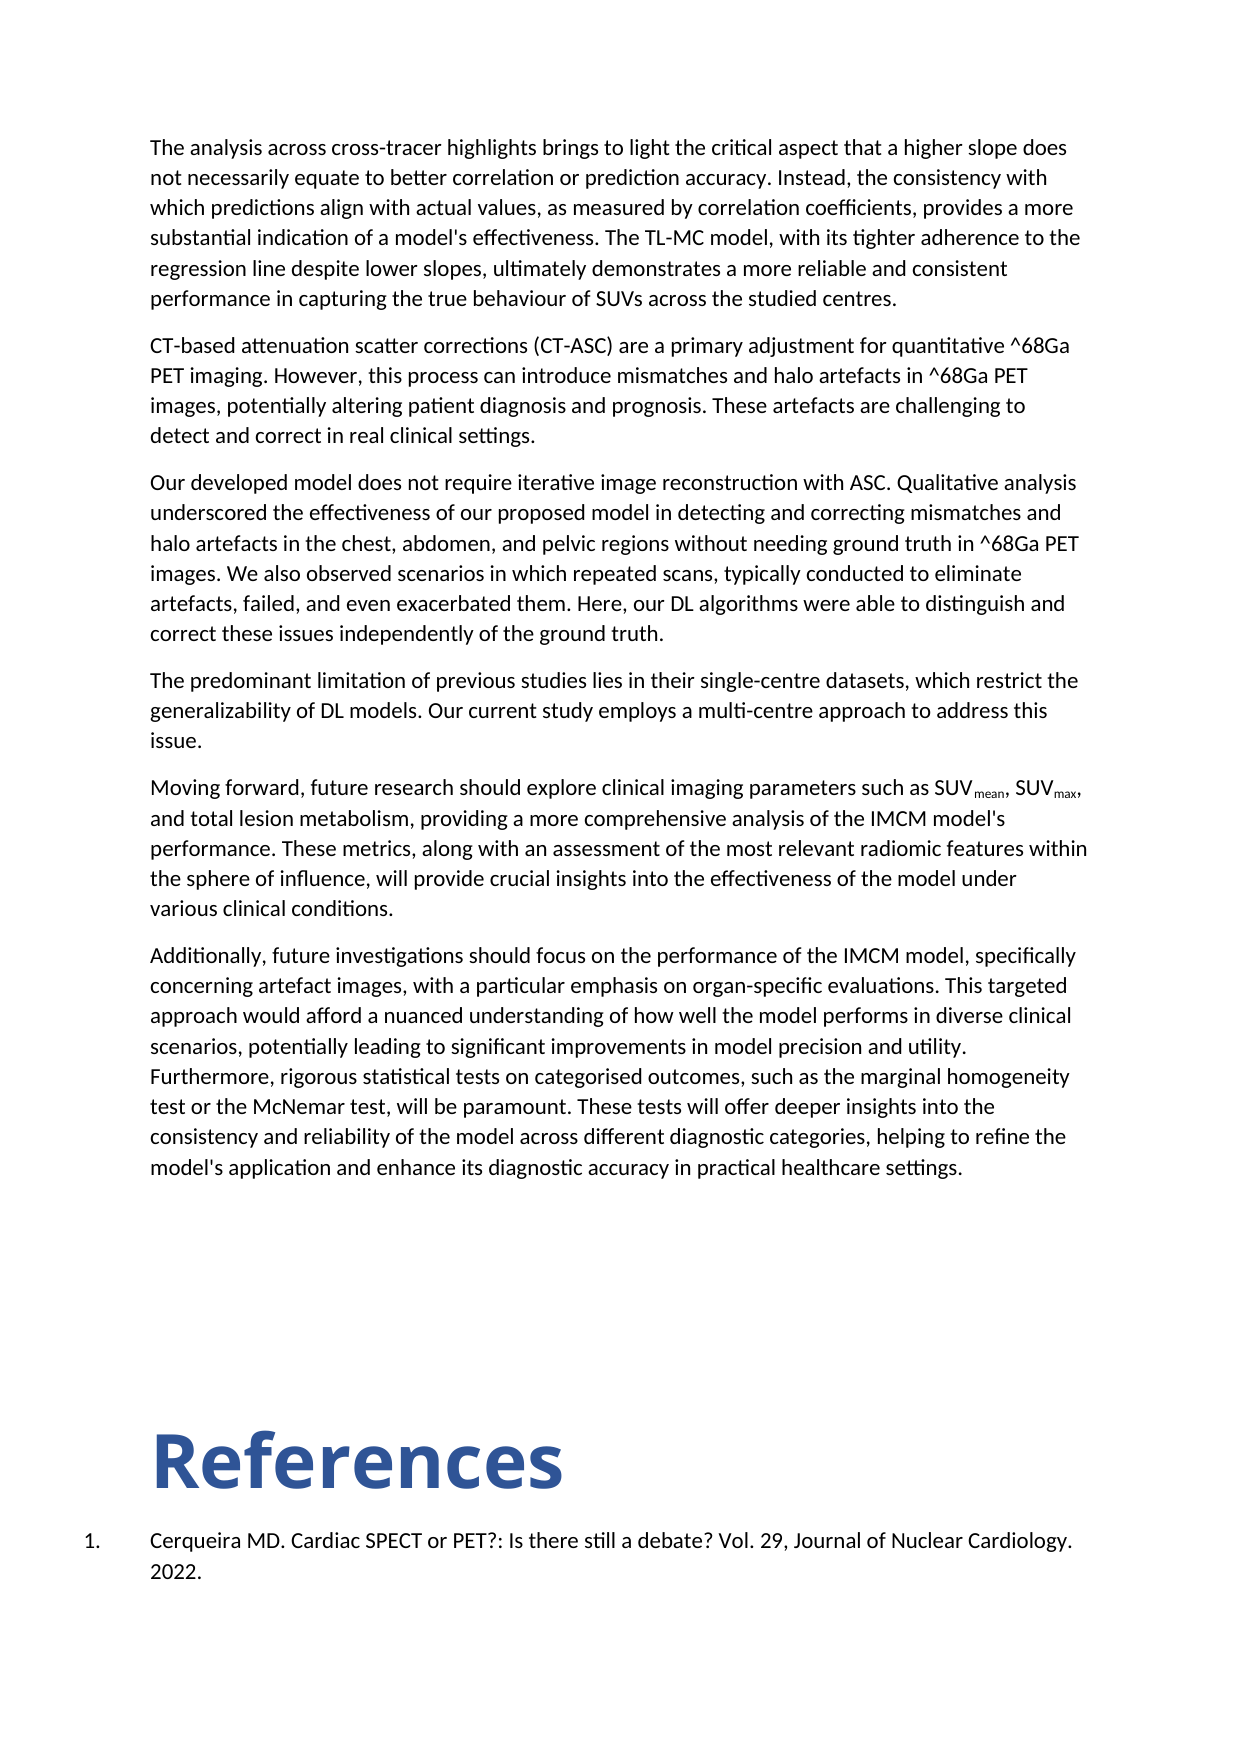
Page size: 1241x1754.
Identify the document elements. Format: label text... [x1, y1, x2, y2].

text Additionally, future investigations should focus on the performance of the IMCM model, specifically concerning artefact images, with a particular emphasis on organ-specific evaluations. This targeted approach would afford a nuanced understanding of how well the model performs in diverse clinical scenarios, potentially leading to significant improvements in model precision and utility. Furthermore, rigorous statistical tests on categorised outcomes, such as the marginal homogeneity test or the McNemar test, will be paramount. These tests will offer deeper insights into the consistency and reliability of the model across different diagnostic categories, helping to refine the model's application and enhance its diagnostic accuracy in practical healthcare settings. [150, 941, 1090, 1181]
text The analysis across cross-tracer highlights brings to light the critical aspect that a higher slope does not necessarily equate to better correlation or prediction accuracy. Instead, the consistency with which predictions align with actual values, as measured by correlation coefficients, provides a more substantial indication of a model's effectiveness. The TL-MC model, with its tighter adherence to the regression line despite lower slopes, ultimately demonstrates a more reliable and consistent performance in capturing the true behaviour of SUVs across the studied centres. [150, 133, 1090, 312]
text Our developed model does not require iterative image reconstruction with ASC. Qualitative analysis underscored the effectiveness of our proposed model in detecting and correcting mismatches and halo artefacts in the chest, abdomen, and pelvic regions without needing ground truth in ^68Ga PET images. We also observed scenarios in which repeated scans, typically conducted to eliminate artefacts, failed, and even exacerbated them. Here, our DL algorithms were able to distinguish and correct these issues independently of the ground truth. [150, 468, 1090, 647]
subtitle References [150, 1408, 1090, 1510]
text The predominant limitation of previous studies lies in their single-centre datasets, which restrict the generalizability of DL models. Our current study employs a multi-centre approach to address this issue. [150, 666, 1090, 755]
text Moving forward, future research should explore clinical imaging parameters such as SUVmean, SUVmax, and total lesion metabolism, providing a more comprehensive analysis of the IMCM model's performance. These metrics, along with an assessment of the most relevant radiomic features within the sphere of influence, will provide crucial insights into the effectiveness of the model under various clinical conditions. [150, 773, 1090, 922]
text CT-based attenuation scatter corrections (CT-ASC) are a primary adjustment for quantitative ^68Ga PET imaging. However, this process can introduce mismatches and halo artefacts in ^68Ga PET images, potentially altering patient diagnosis and prognosis. These artefacts are challenging to detect and correct in real clinical settings. [150, 331, 1090, 449]
